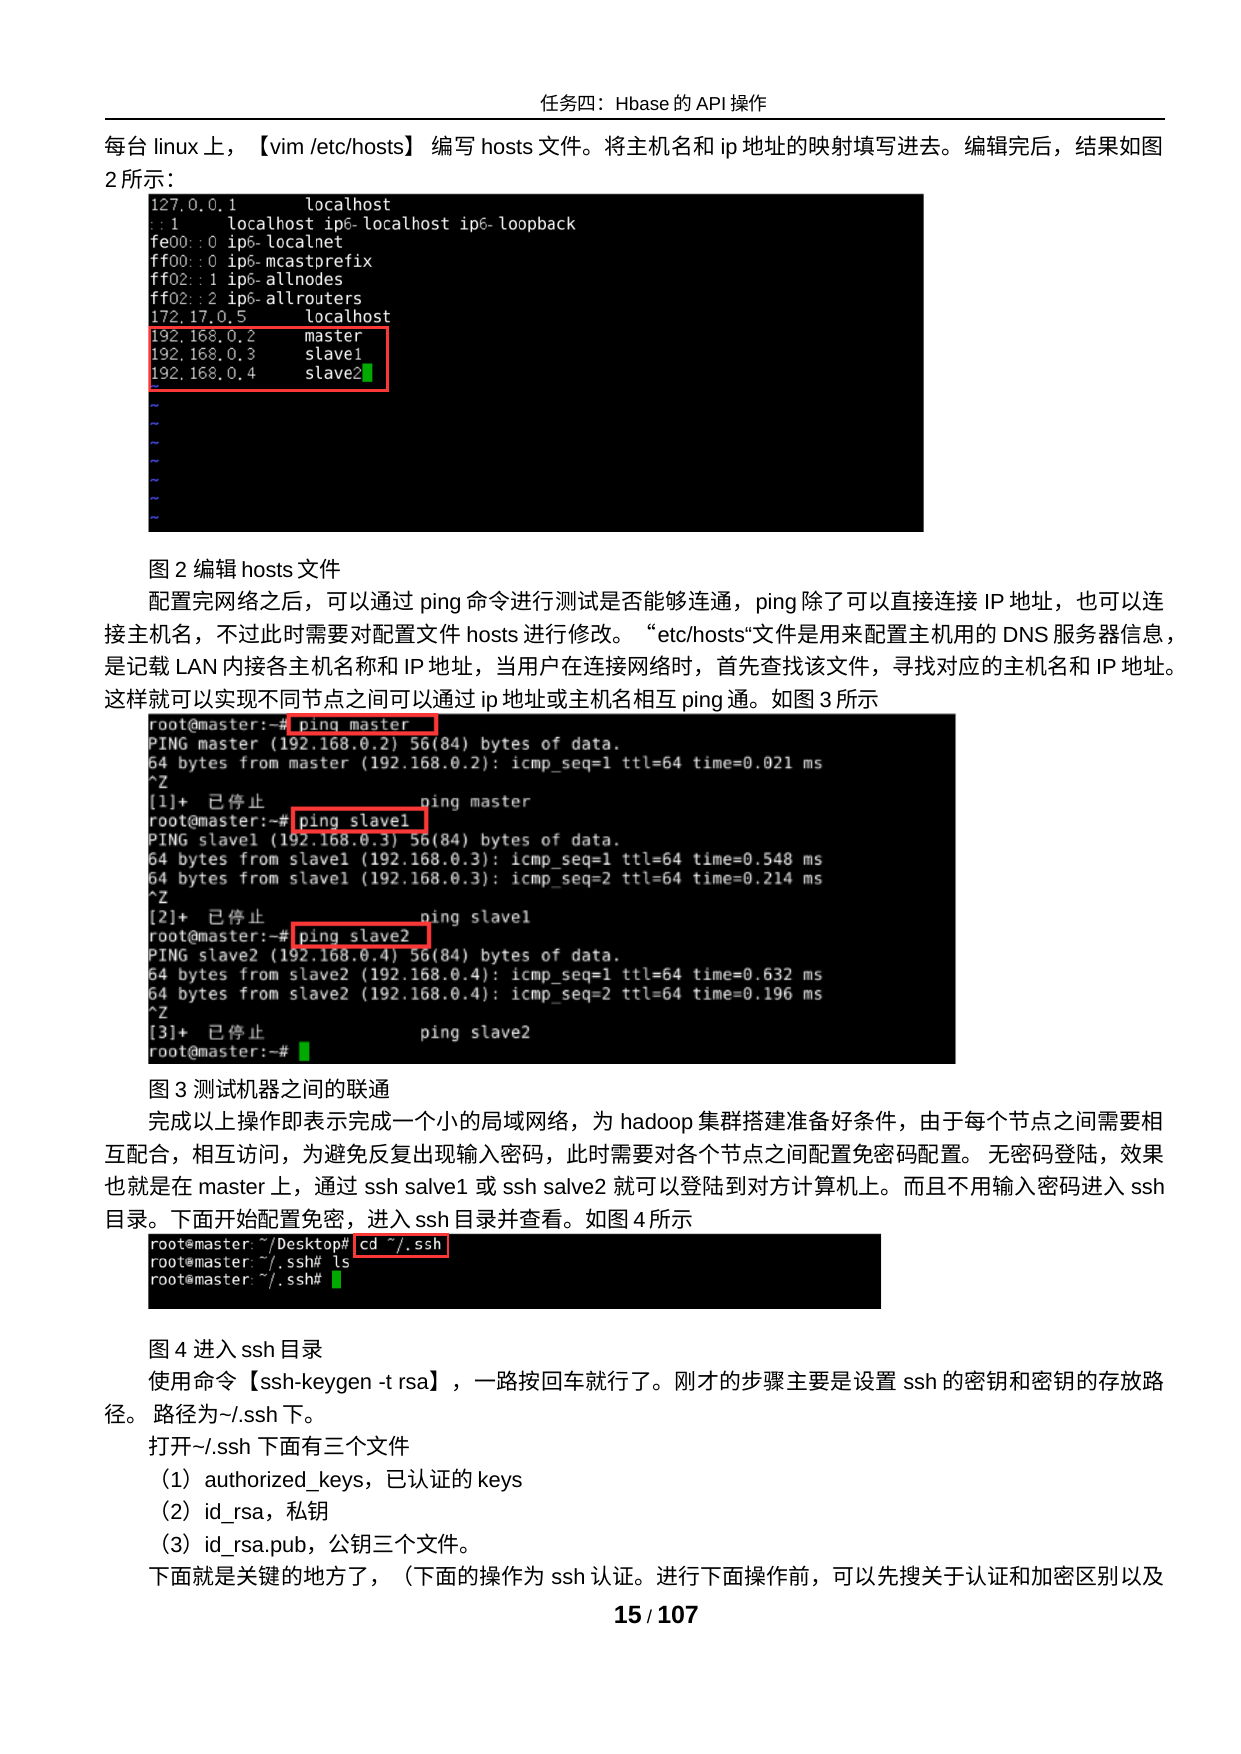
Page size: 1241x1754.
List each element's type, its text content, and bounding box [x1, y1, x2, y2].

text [104, 1559, 1165, 1591]
text 图2 编辑hosts文件 [104, 551, 1165, 584]
text （2）id_rsa，私钥 [104, 1494, 1165, 1526]
text （3）id_rsa.pub，公钥三个文件。 [104, 1526, 1165, 1559]
text 配置完网络之后，可以通过ping命令进行测试是否能够连通，ping除了可以直接连接IP地址，也可以连接主机名，不过此时需要对配置文件hosts进行修改。“etc/hosts“文件是用来配置主机用的DNS服务器信息，是记载LAN内接各主机名称和IP地址，当用户在连接网络时，首先查找该文件，寻找对应的主机名和IP地址。这样就可以实现不同节点之间可以通过ip地址或主机名相互ping通。如图3所示 [104, 584, 1165, 714]
picture [148, 713, 957, 1064]
text 图3 测试机器之间的联通 [104, 1071, 1165, 1104]
text 图4 进入ssh目录 [104, 1331, 1165, 1364]
picture [148, 193, 924, 532]
text 完成以上操作即表示完成一个小的局域网络，为hadoop集群搭建准备好条件，由于每个节点之间需要相互配合，相互访问，为避免反复出现输入密码，此时需要对各个节点之间配置免密码配置。 无密码登陆，效果也就是在master上，通过 ssh salve1 或 ssh salve2 就可以登陆到对方计算机上。而且不用输入密码进入ssh目录。下面开始配置免密，进入ssh目录并查看。如图4所示 [104, 1104, 1165, 1234]
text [104, 129, 1165, 194]
picture [148, 1233, 882, 1309]
text 打开~/.ssh 下面有三个文件 [104, 1429, 1165, 1461]
text （1）authorized_keys，已认证的keys [104, 1461, 1165, 1494]
text 使用命令【ssh-keygen -t rsa】，一路按回车就行了。刚才的步骤主要是设置ssh的密钥和密钥的存放路径。 路径为~/.ssh下。 [104, 1364, 1165, 1429]
